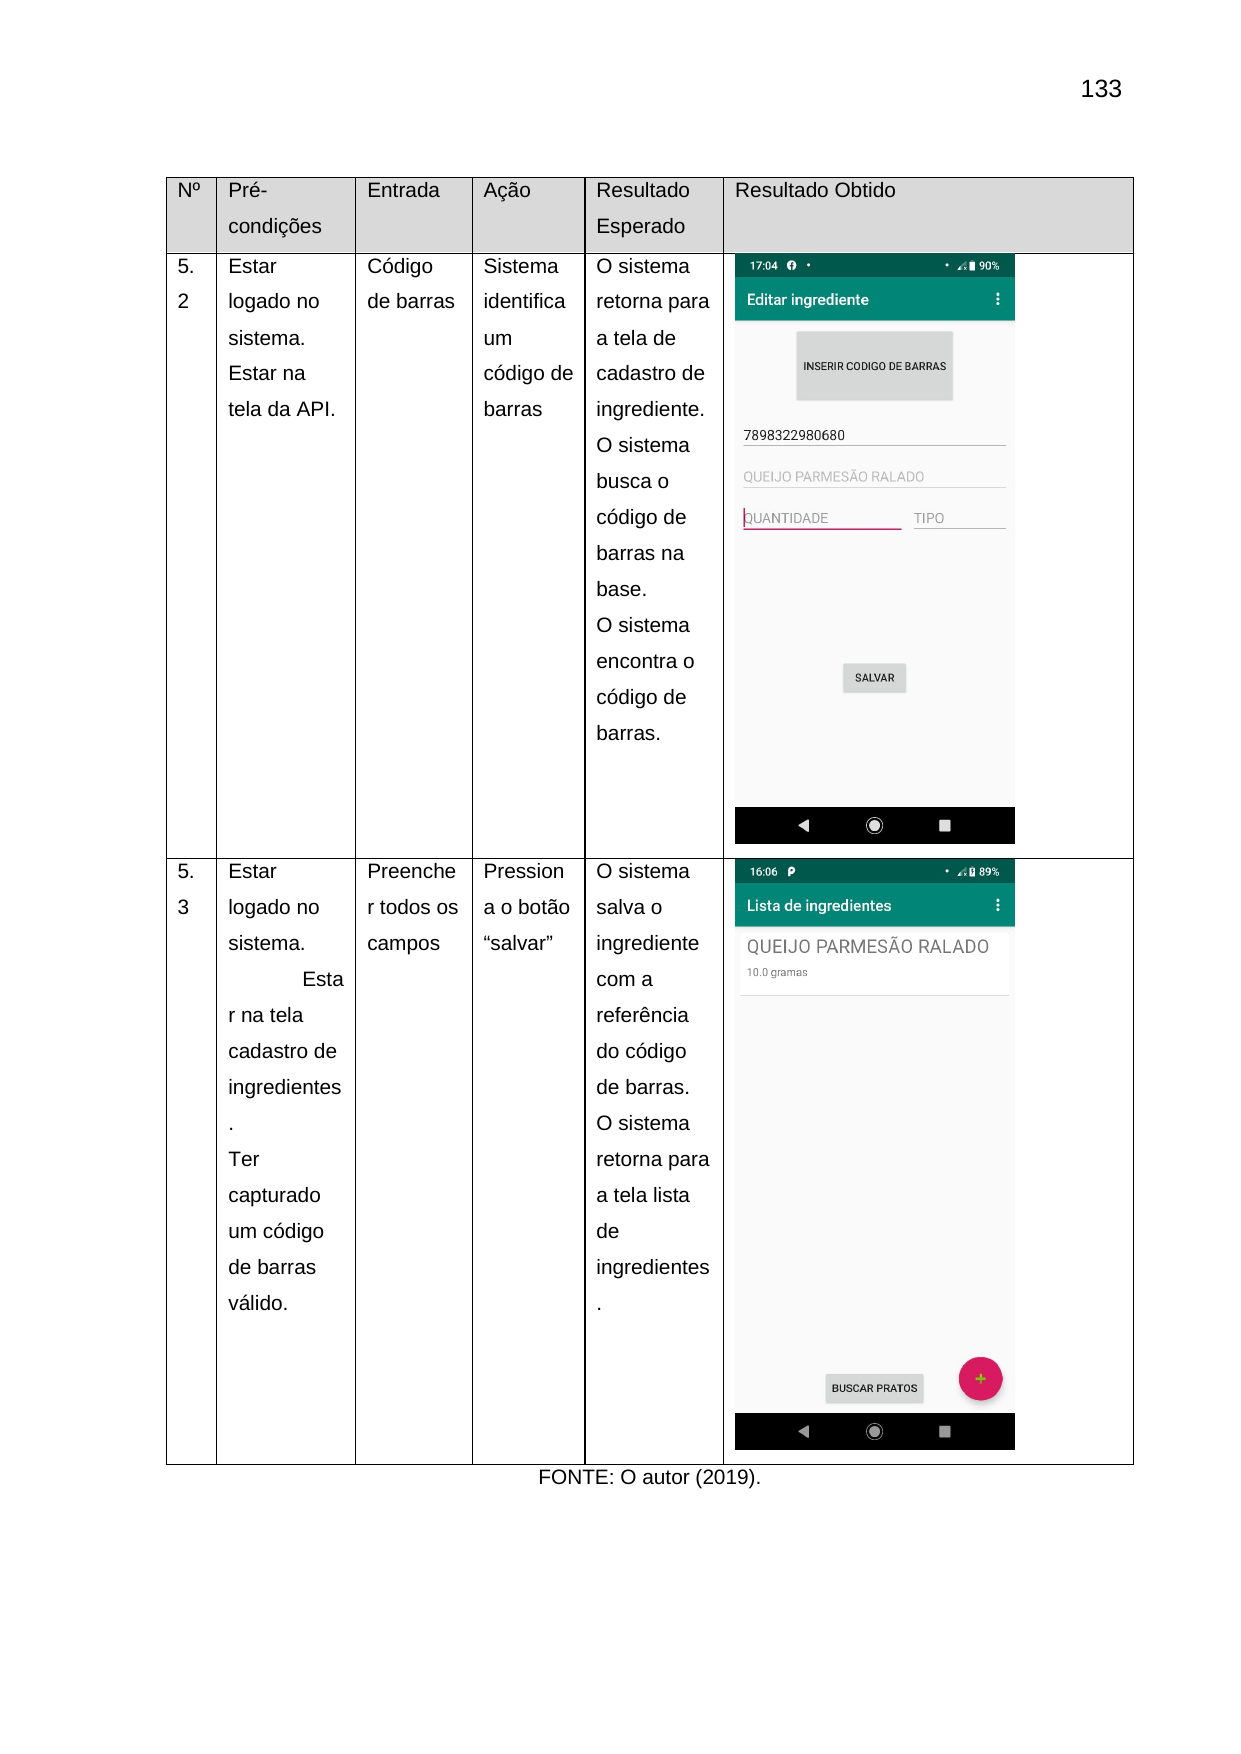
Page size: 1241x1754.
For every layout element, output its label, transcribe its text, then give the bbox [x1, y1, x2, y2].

text FONTE: O autor (2019). [177, 1465, 1122, 1489]
table_cell O sistema retorna para a tela de cadastro de ingrediente. O sistema busca o código de barras na base. O sistema encontra o código de barras. [586, 254, 723, 858]
table_cell Pressiona o botão “salvar” [473, 859, 584, 1464]
table_cell O sistema salva o ingrediente com a referência do código de barras. O sistema retorna para a tela lista de ingredientes. [586, 859, 723, 1464]
table_header Ação [473, 178, 584, 252]
table_header Pré-condições [217, 178, 355, 252]
picture [735, 859, 1015, 1450]
table_header Entrada [356, 178, 472, 252]
table_cell [724, 859, 1133, 1464]
table_cell Sistema identifica um código de barras [473, 254, 584, 858]
table_cell 5.2 [167, 254, 216, 858]
table_cell Código de barras [356, 254, 472, 858]
table_cell 5.3 [167, 859, 216, 1464]
table_header Nº [167, 178, 216, 252]
picture [735, 253, 1015, 844]
table_cell [724, 254, 1133, 858]
table_cell Preencher todos os campos [356, 859, 472, 1464]
table_cell Estar logado no sistema. Estar na tela cadastro de ingredientes. Ter capturado um código de barras válido. [217, 859, 355, 1464]
table_header Resultado Esperado [586, 178, 723, 252]
table_cell Estar logado no sistema. Estar na tela da API. [217, 254, 355, 858]
table_header Resultado Obtido [724, 178, 1133, 252]
